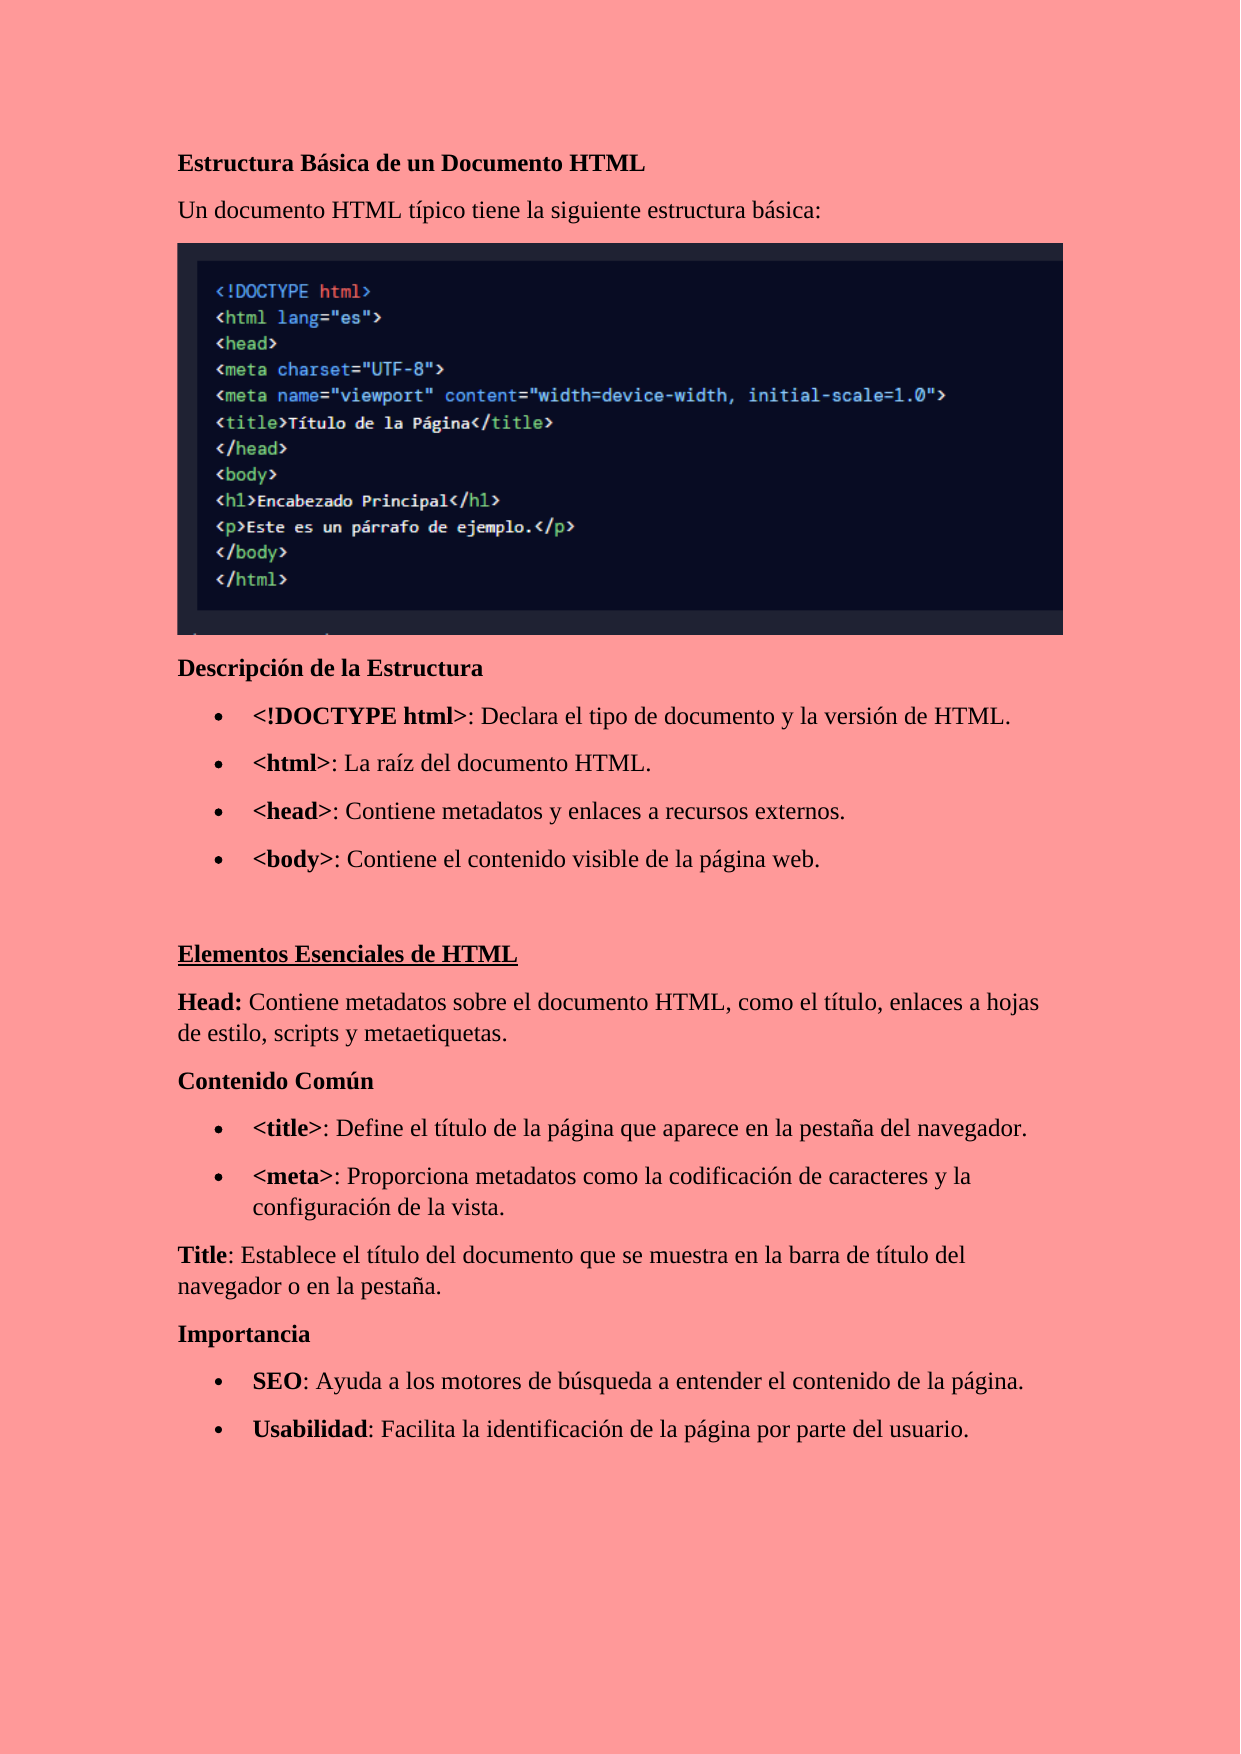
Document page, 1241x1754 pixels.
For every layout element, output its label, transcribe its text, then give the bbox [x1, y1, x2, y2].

text Head: Contiene metadatos sobre el documento HTML, como el título, enlaces a hojas de estilo, scripts y metaetiquetas. [177, 987, 1063, 1047]
list <head>: Contiene metadatos y enlaces a recursos externos. [215, 796, 1063, 825]
list <meta>: Proporciona metadatos como la codificación de caracteres y la configuración de la vista. [215, 1161, 1063, 1221]
text Descripción de la Estructura [177, 653, 1063, 682]
text Contenido Común [177, 1066, 1063, 1094]
list Usabilidad: Facilita la identificación de la página por parte del usuario. [215, 1414, 1063, 1443]
list <html>: La raíz del documento HTML. [215, 748, 1063, 777]
text Title: Establece el título del documento que se muestra en la barra de título del navegador o en la pestaña. [177, 1240, 1063, 1300]
list SEO: Ayuda a los motores de búsqueda a entender el contenido de la página. [215, 1366, 1063, 1395]
text Un documento HTML típico tiene la siguiente estructura básica: [177, 195, 1063, 224]
list <body>: Contiene el contenido visible de la página web. [215, 844, 1063, 873]
list <!DOCTYPE html>: Declara el tipo de documento y la versión de HTML. [215, 701, 1063, 729]
list <title>: Define el título de la página que aparece en la pestaña del navegador. [215, 1113, 1063, 1142]
picture [177, 243, 1063, 635]
text Elementos Esenciales de HTML [177, 939, 1063, 968]
text Importancia [177, 1319, 1063, 1347]
text Estructura Básica de un Documento HTML [177, 148, 1063, 176]
